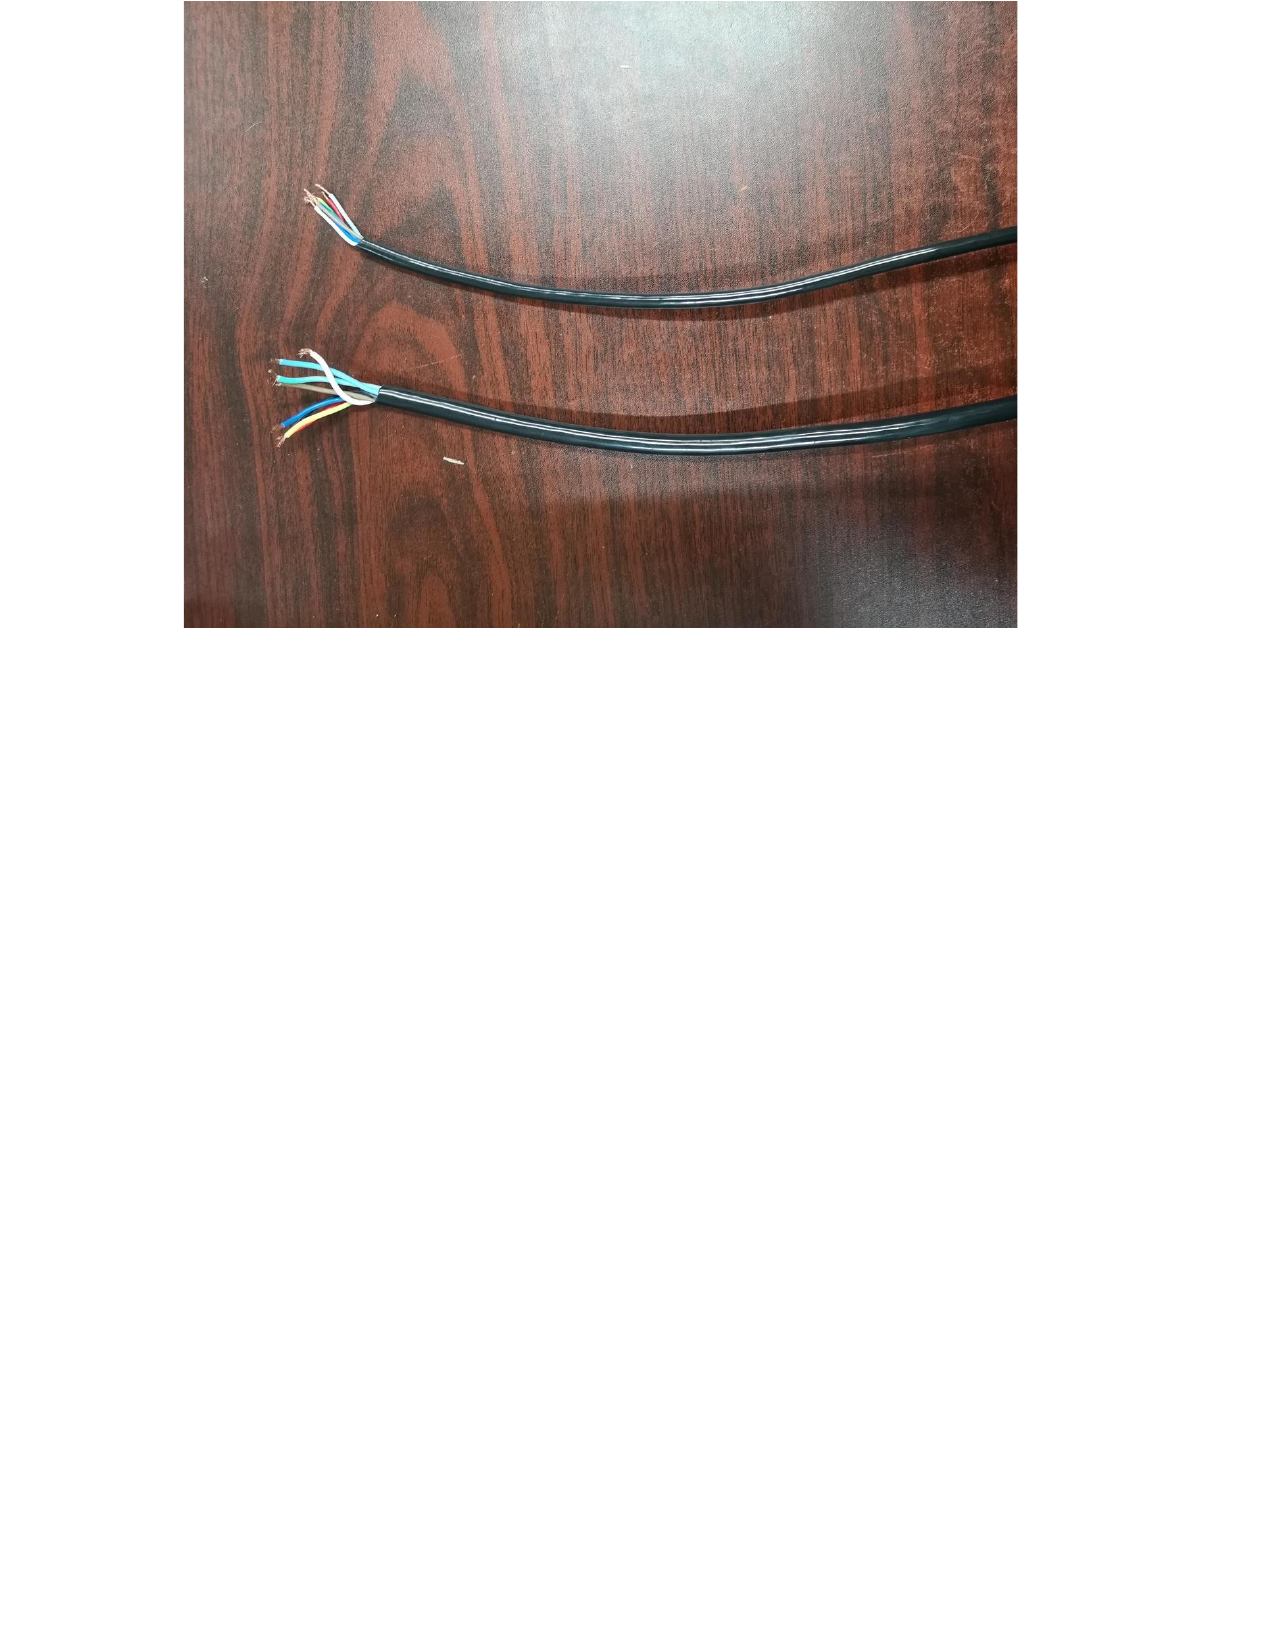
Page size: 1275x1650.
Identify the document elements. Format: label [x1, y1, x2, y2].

picture [183, 1, 1018, 627]
